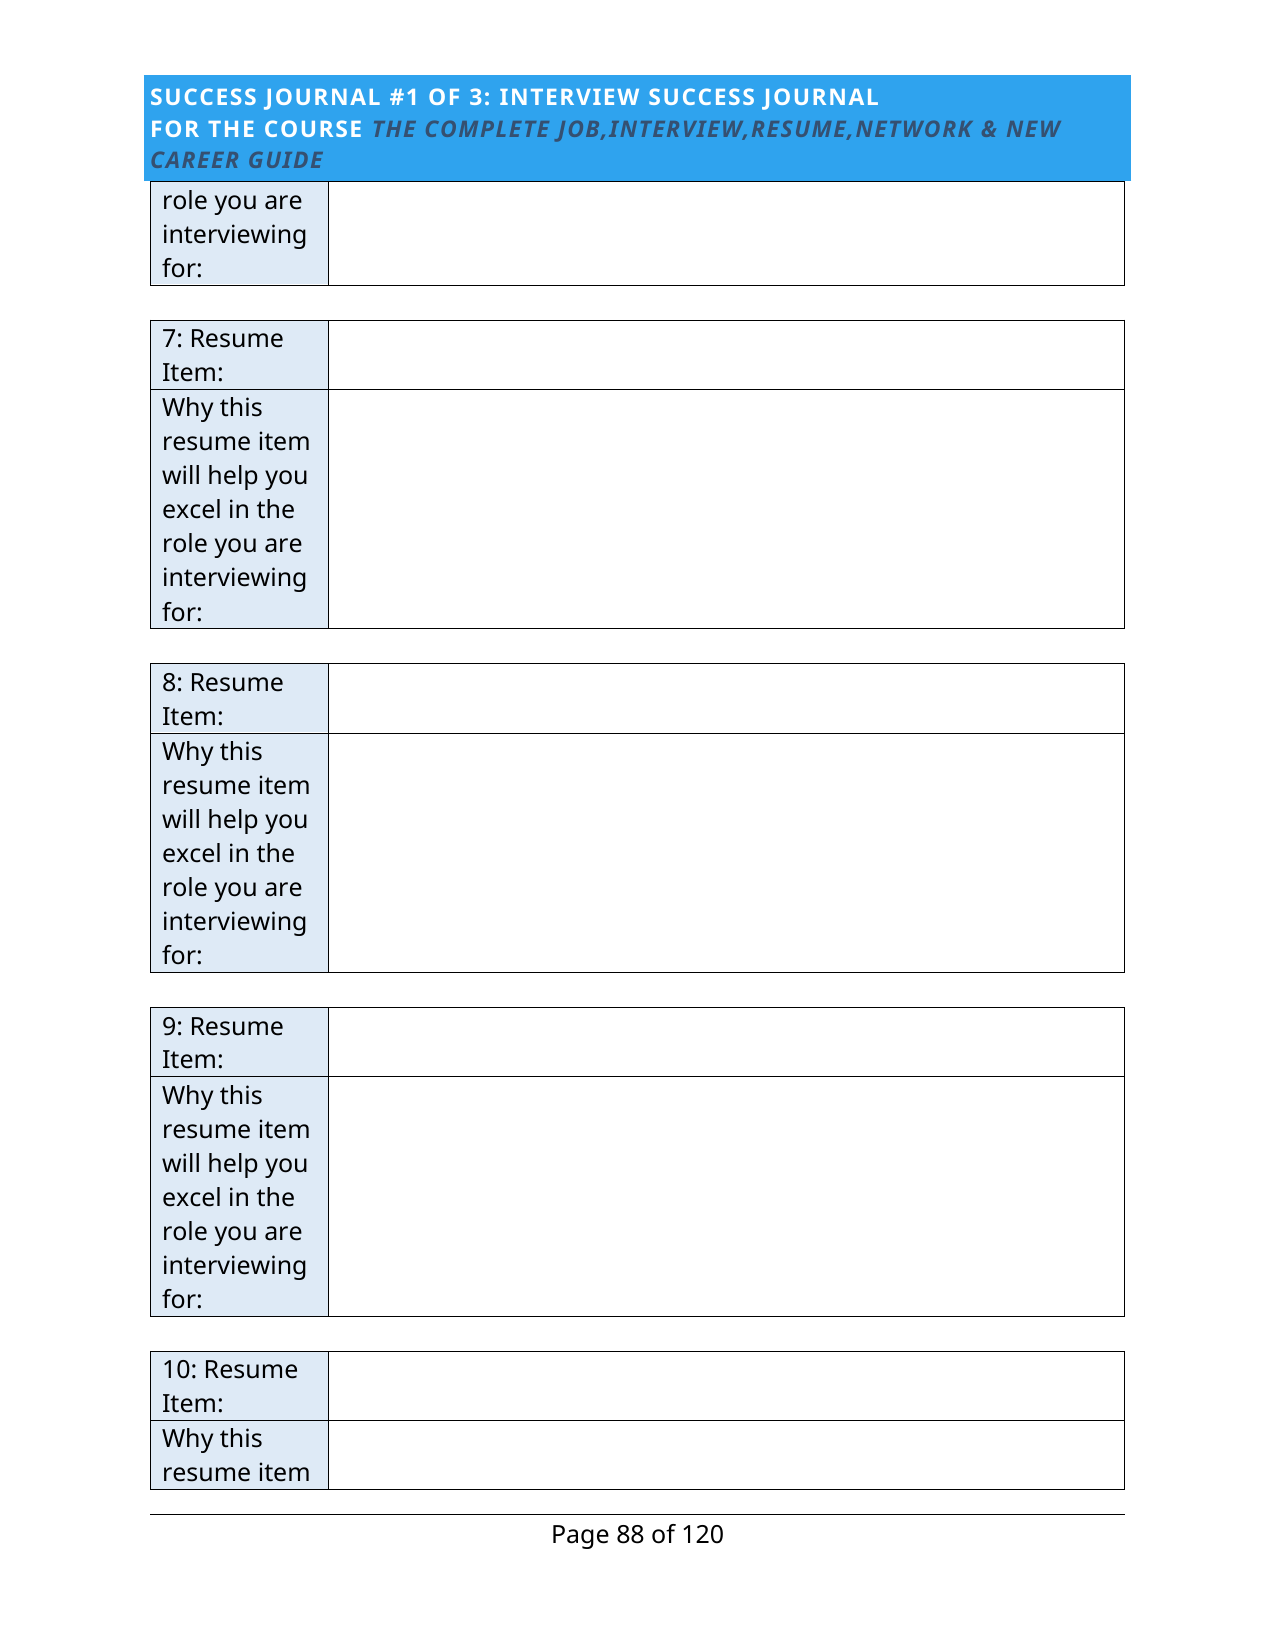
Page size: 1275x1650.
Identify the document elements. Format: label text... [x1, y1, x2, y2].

table_header 10: Resume Item: [151, 1352, 328, 1420]
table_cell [151, 1077, 328, 1316]
table_header [329, 321, 1124, 389]
table_header [329, 664, 1124, 732]
table_header 8: Resume Item: [151, 664, 328, 732]
table_header 9: Resume Item: [151, 1008, 328, 1076]
table_cell [329, 1077, 1124, 1316]
table_header 7: Resume Item: [151, 321, 328, 389]
table_header [329, 1008, 1124, 1076]
table_cell [329, 1421, 1124, 1489]
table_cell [151, 390, 328, 628]
table_cell [329, 182, 1124, 284]
table_cell [329, 734, 1124, 972]
table_header [329, 1352, 1124, 1420]
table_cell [151, 1421, 328, 1489]
table_cell [329, 390, 1124, 628]
table_cell Why this resume item will help you excel in the role you are interviewing for: [151, 734, 328, 972]
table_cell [151, 182, 328, 284]
